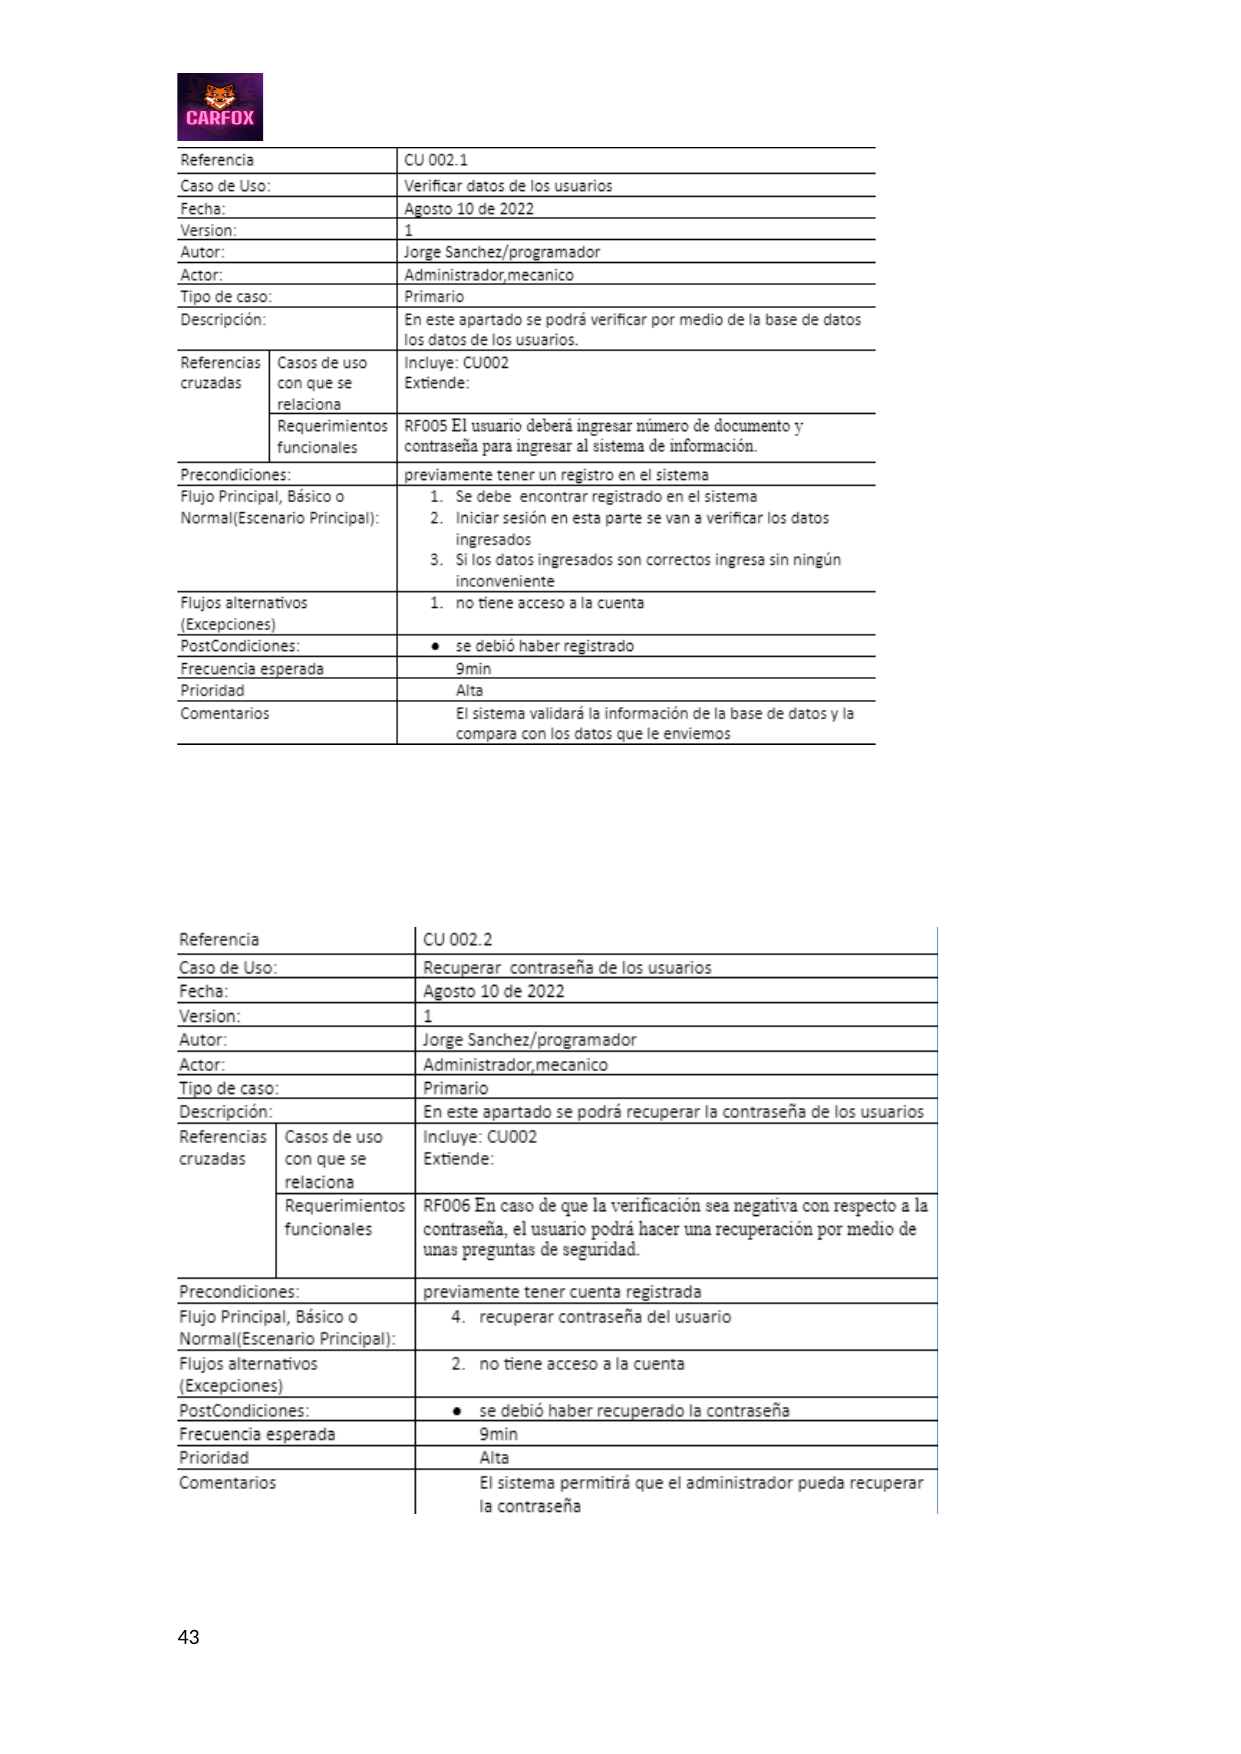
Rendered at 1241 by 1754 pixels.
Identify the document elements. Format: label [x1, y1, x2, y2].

picture [177, 147, 876, 745]
picture [177, 927, 939, 1514]
picture [177, 73, 264, 141]
